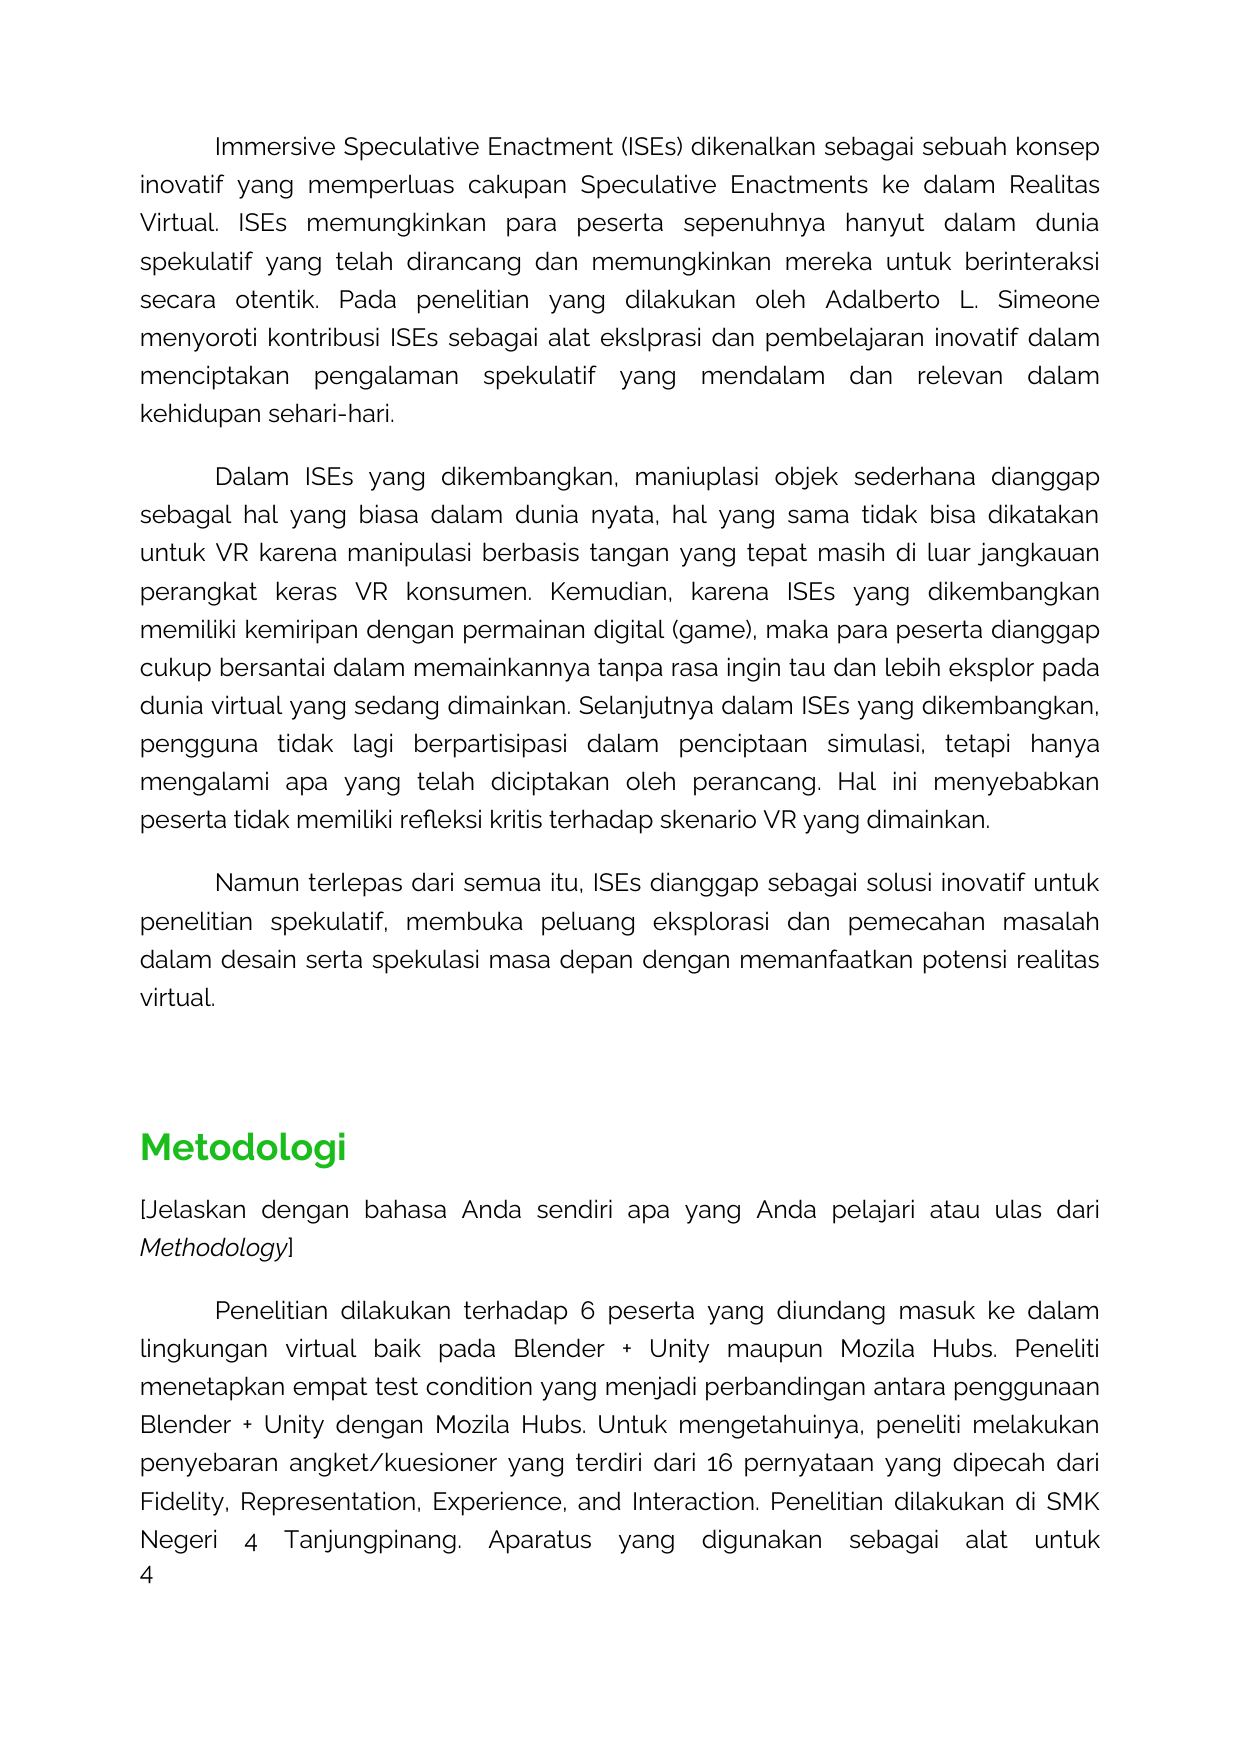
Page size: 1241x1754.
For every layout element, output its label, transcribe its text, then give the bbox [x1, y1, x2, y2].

text Dalam ISEs yang dikembangkan, maniuplasi objek sederhana dianggap sebagal hal yang biasa dalam dunia nyata, hal yang sama tidak bisa dikatakan untuk VR karena manipulasi berbasis tangan yang tepat masih di luar jangkauan perangkat keras VR konsumen. Kemudian, karena ISEs yang dikembangkan memiliki kemiripan dengan permainan digital (game), maka para peserta dianggap cukup bersantai dalam memainkannya tanpa rasa ingin tau dan lebih eksplor pada dunia virtual yang sedang dimainkan. Selanjutnya dalam ISEs yang dikembangkan, pengguna tidak lagi berpartisipasi dalam penciptaan simulasi, tetapi hanya mengalami apa yang telah diciptakan oleh perancang. Hal ini menyebabkan peserta tidak memiliki refleksi kritis terhadap skenario VR yang dimainkan. [139, 462, 1101, 834]
subtitle Metodologi [139, 1126, 1101, 1169]
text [139, 1296, 1101, 1554]
text [Jelaskan dengan bahasa Anda sendiri apa yang Anda pelajari atau ulas dari Methodology] [139, 1194, 1101, 1262]
text Namun terlepas dari semua itu, ISEs dianggap sebagai solusi inovatif untuk penelitian spekulatif, membuka peluang eksplorasi dan pemecahan masalah dalam desain serta spekulasi masa depan dengan memanfaatkan potensi realitas virtual. [139, 868, 1101, 1012]
text Immersive Speculative Enactment (ISEs) dikenalkan sebagai sebuah konsep inovatif yang memperluas cakupan Speculative Enactments ke dalam Realitas Virtual. ISEs memungkinkan para peserta sepenuhnya hanyut dalam dunia spekulatif yang telah dirancang dan memungkinkan mereka untuk berinteraksi secara otentik. Pada penelitian yang dilakukan oleh Adalberto L. Simeone menyoroti kontribusi ISEs sebagai alat ekslprasi dan pembelajaran inovatif dalam menciptakan pengalaman spekulatif yang mendalam dan relevan dalam kehidupan sehari-hari. [139, 132, 1101, 428]
